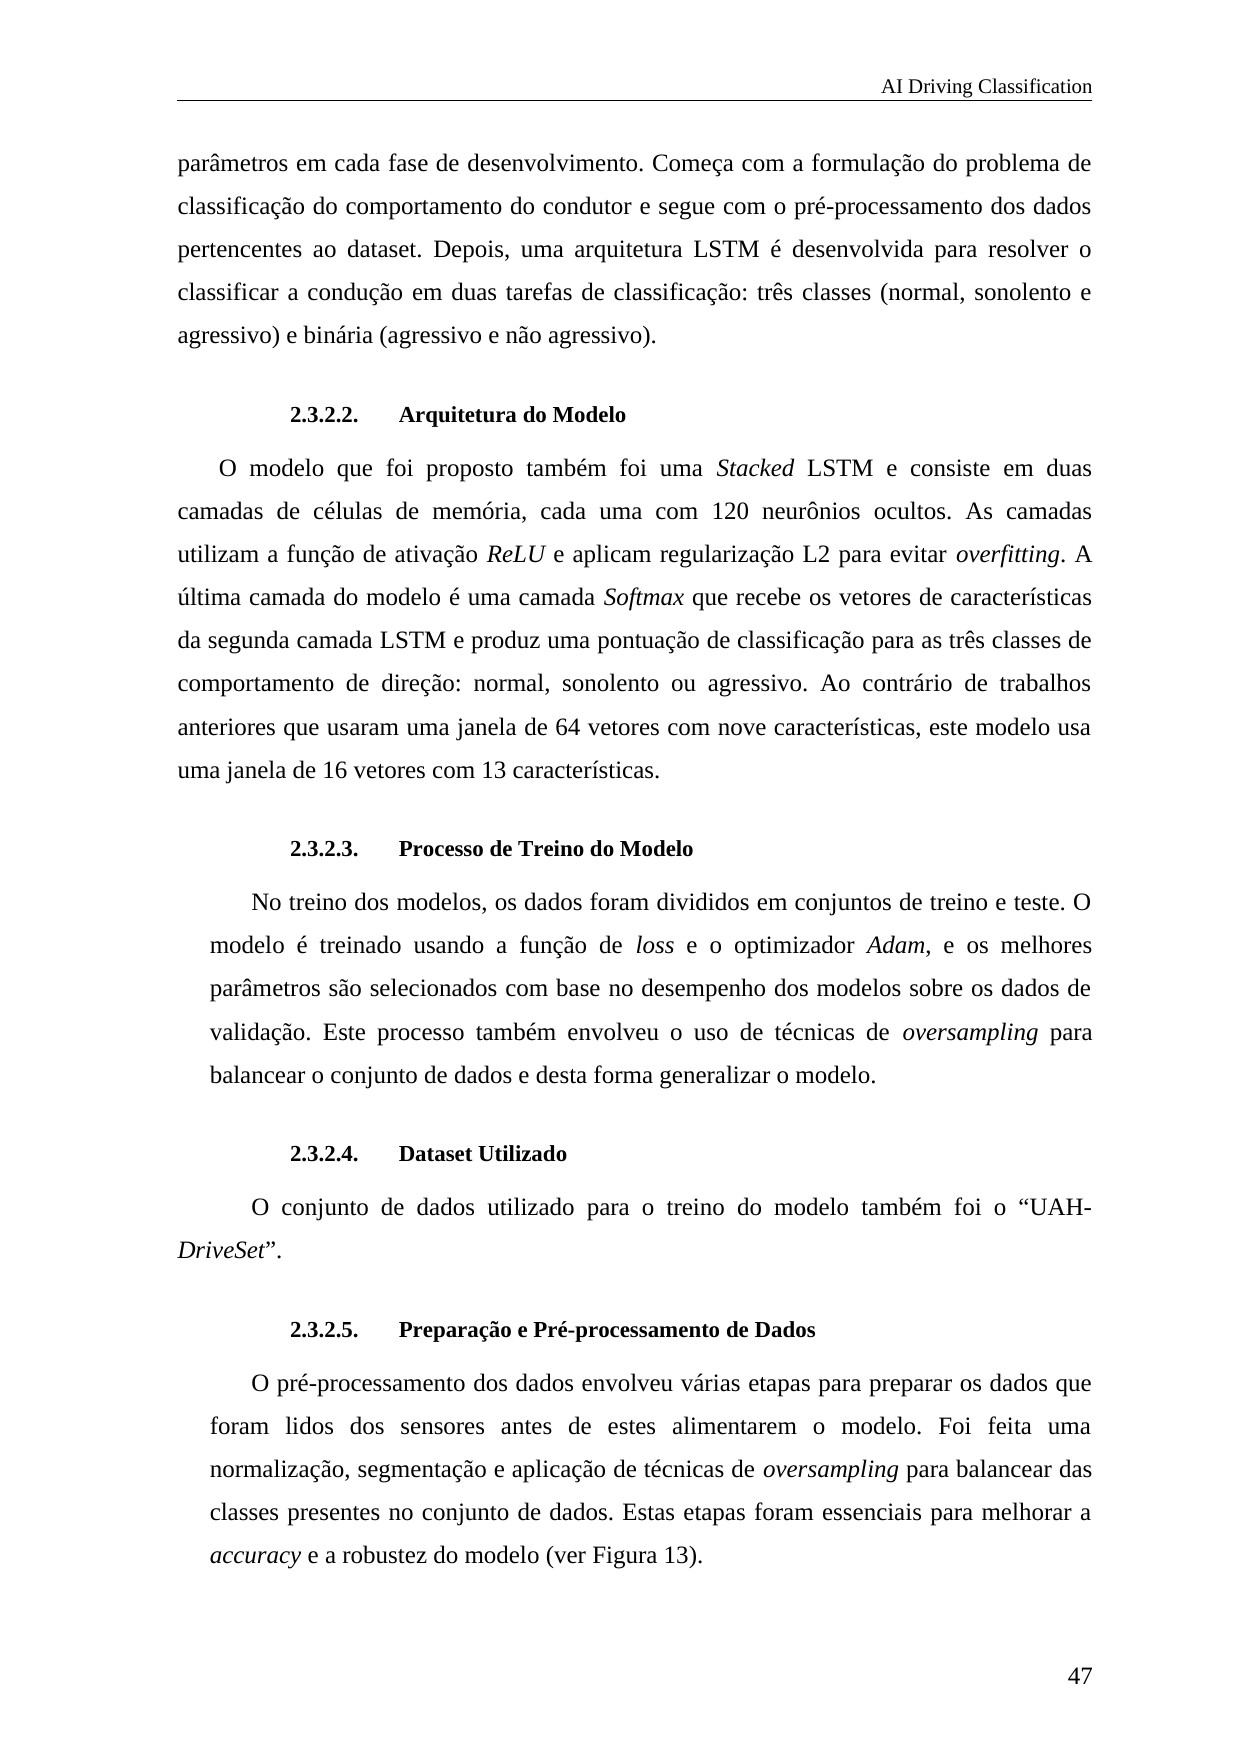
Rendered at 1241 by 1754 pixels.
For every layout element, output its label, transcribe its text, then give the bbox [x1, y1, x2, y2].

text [177, 148, 1092, 349]
subtitle Processo de Treino do Modelo [290, 835, 1092, 862]
text O pré-processamento dos dados envolveu várias etapas para preparar os dados que foram lidos dos sensores antes de estes alimentarem o modelo. Foi feita uma normalização, segmentação e aplicação de técnicas de oversampling para balancear das classes presentes no conjunto de dados. Estas etapas foram essenciais para melhorar a accuracy e a robustez do modelo (ver Figura 13). [209, 1368, 1092, 1569]
text O conjunto de dados utilizado para o treino do modelo também foi o “UAH-DriveSet”. [177, 1192, 1092, 1264]
text O modelo que foi proposto também foi uma Stacked LSTM e consiste em duas camadas de células de memória, cada uma com 120 neurônios ocultos. As camadas utilizam a função de ativação ReLU e aplicam regularização L2 para evitar overfitting. A última camada do modelo é uma camada Softmax que recebe os vetores de características da segunda camada LSTM e produz uma pontuação de classificação para as três classes de comportamento de direção: normal, sonolento ou agressivo. Ao contrário de trabalhos anteriores que usaram uma janela de 64 vetores com nove características, este modelo usa uma janela de 16 vetores com 13 características. [177, 453, 1092, 783]
subtitle Dataset Utilizado [290, 1140, 1092, 1167]
subtitle Arquitetura do Modelo [290, 401, 1092, 427]
subtitle Preparação e Pré-processamento de Dados [290, 1316, 1092, 1342]
text No treino dos modelos, os dados foram divididos em conjuntos de treino e teste. O modelo é treinado usando a função de loss e o optimizador Adam, e os melhores parâmetros são selecionados com base no desempenho dos modelos sobre os dados de validação. Este processo também envolveu o uso de técnicas de oversampling para balancear o conjunto de dados e desta forma generalizar o modelo. [209, 887, 1092, 1088]
